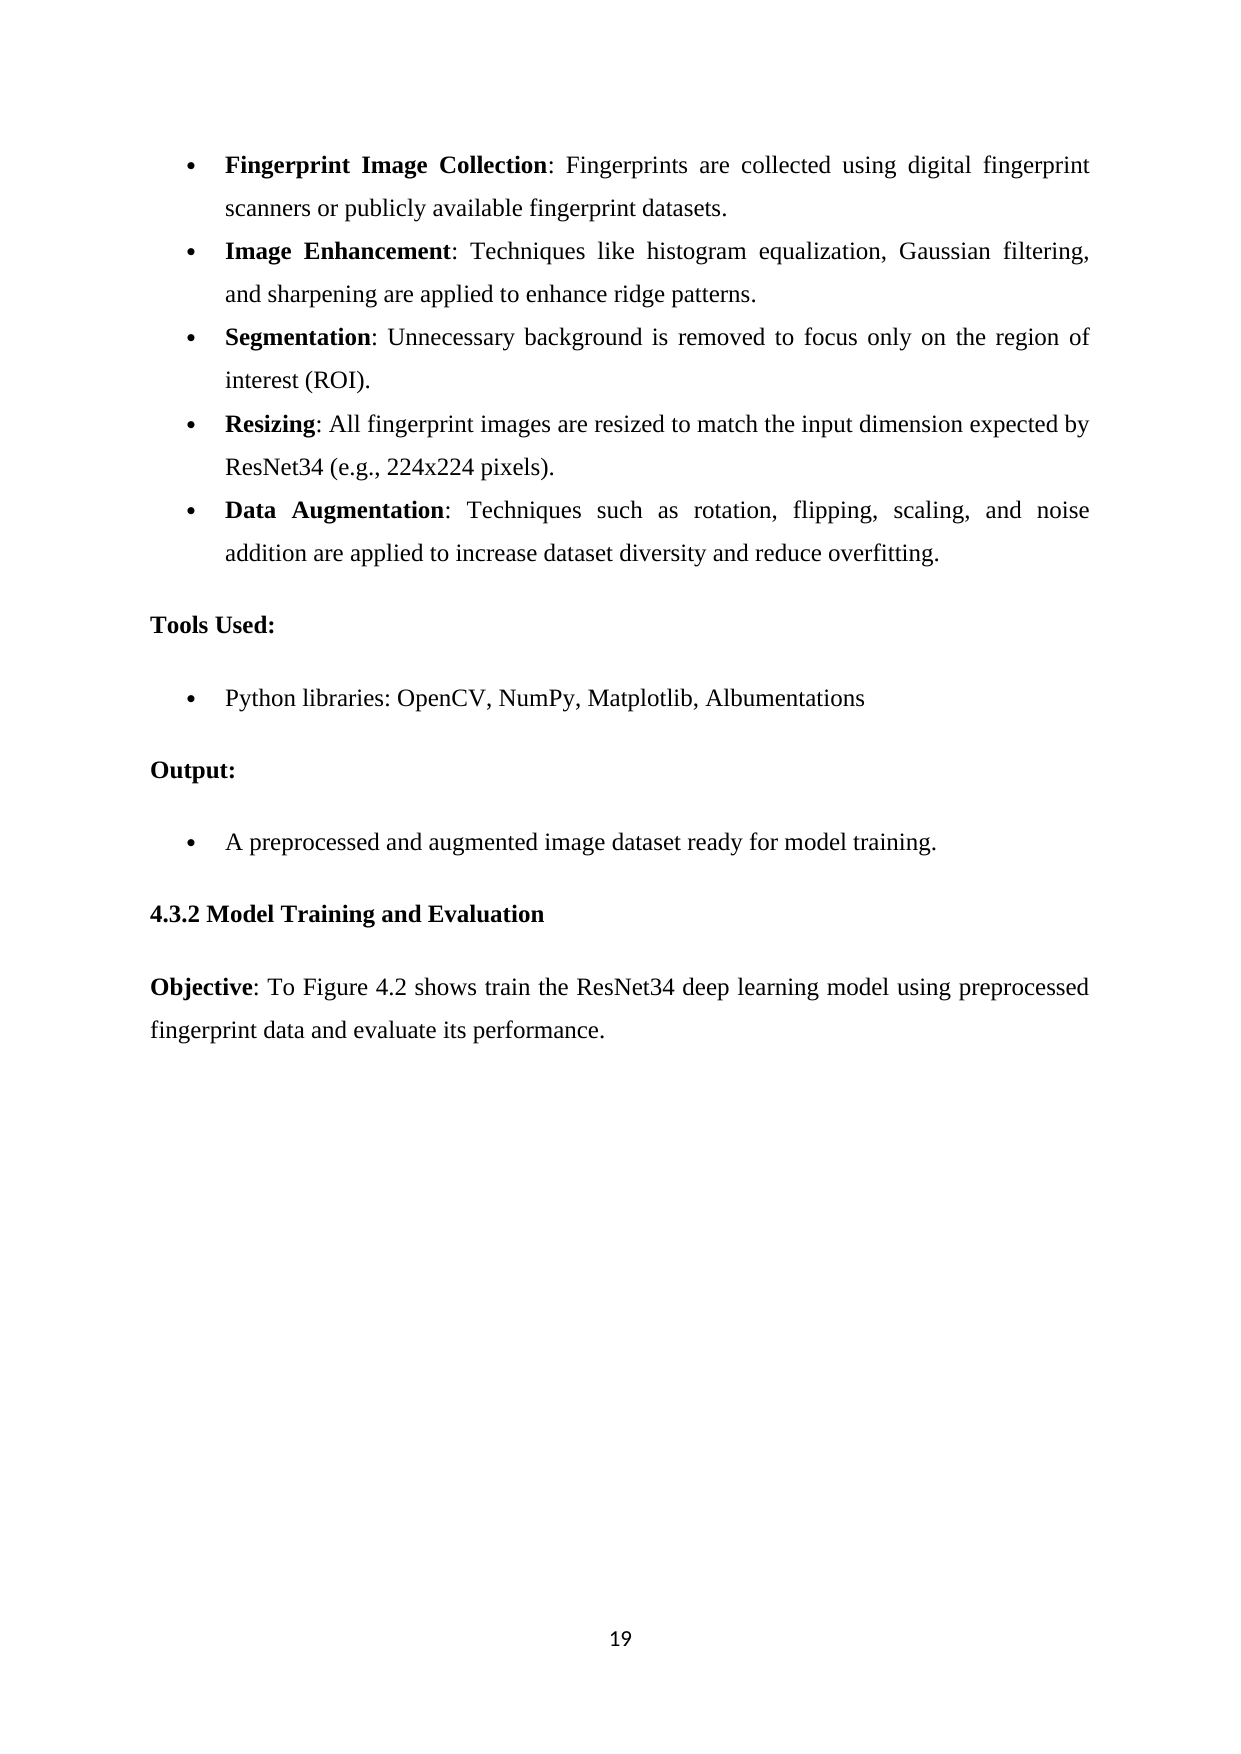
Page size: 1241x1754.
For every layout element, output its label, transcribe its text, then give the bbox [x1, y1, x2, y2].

text Objective: To Figure 4.2 shows train the ResNet34 deep learning model using preprocessed fingerprint data and evaluate its performance. [150, 972, 1090, 1044]
text 4.3.2 Model Training and Evaluation [150, 899, 1090, 928]
list Data Augmentation: Techniques such as rotation, flipping, scaling, and noise addition are applied to increase dataset diversity and reduce overfitting. [187, 495, 1090, 567]
list A preprocessed and augmented image dataset ready for model training. [187, 827, 1090, 856]
list Fingerprint Image Collection: Fingerprints are collected using digital fingerprint scanners or publicly available fingerprint datasets. [187, 150, 1090, 222]
list Image Enhancement: Techniques like histogram equalization, Gaussian filtering, and sharpening are applied to enhance ridge patterns. [187, 236, 1090, 308]
list Segmentation: Unnecessary background is removed to focus only on the region of interest (ROI). [187, 322, 1090, 394]
list Resizing: All fingerprint images are resized to match the input dimension expected by ResNet34 (e.g., 224x224 pixels). [187, 409, 1090, 481]
text Tools Used: [150, 610, 1090, 639]
list Python libraries: OpenCV, NumPy, Matplotlib, Albumentations [187, 683, 1090, 711]
text Output: [150, 755, 1090, 784]
